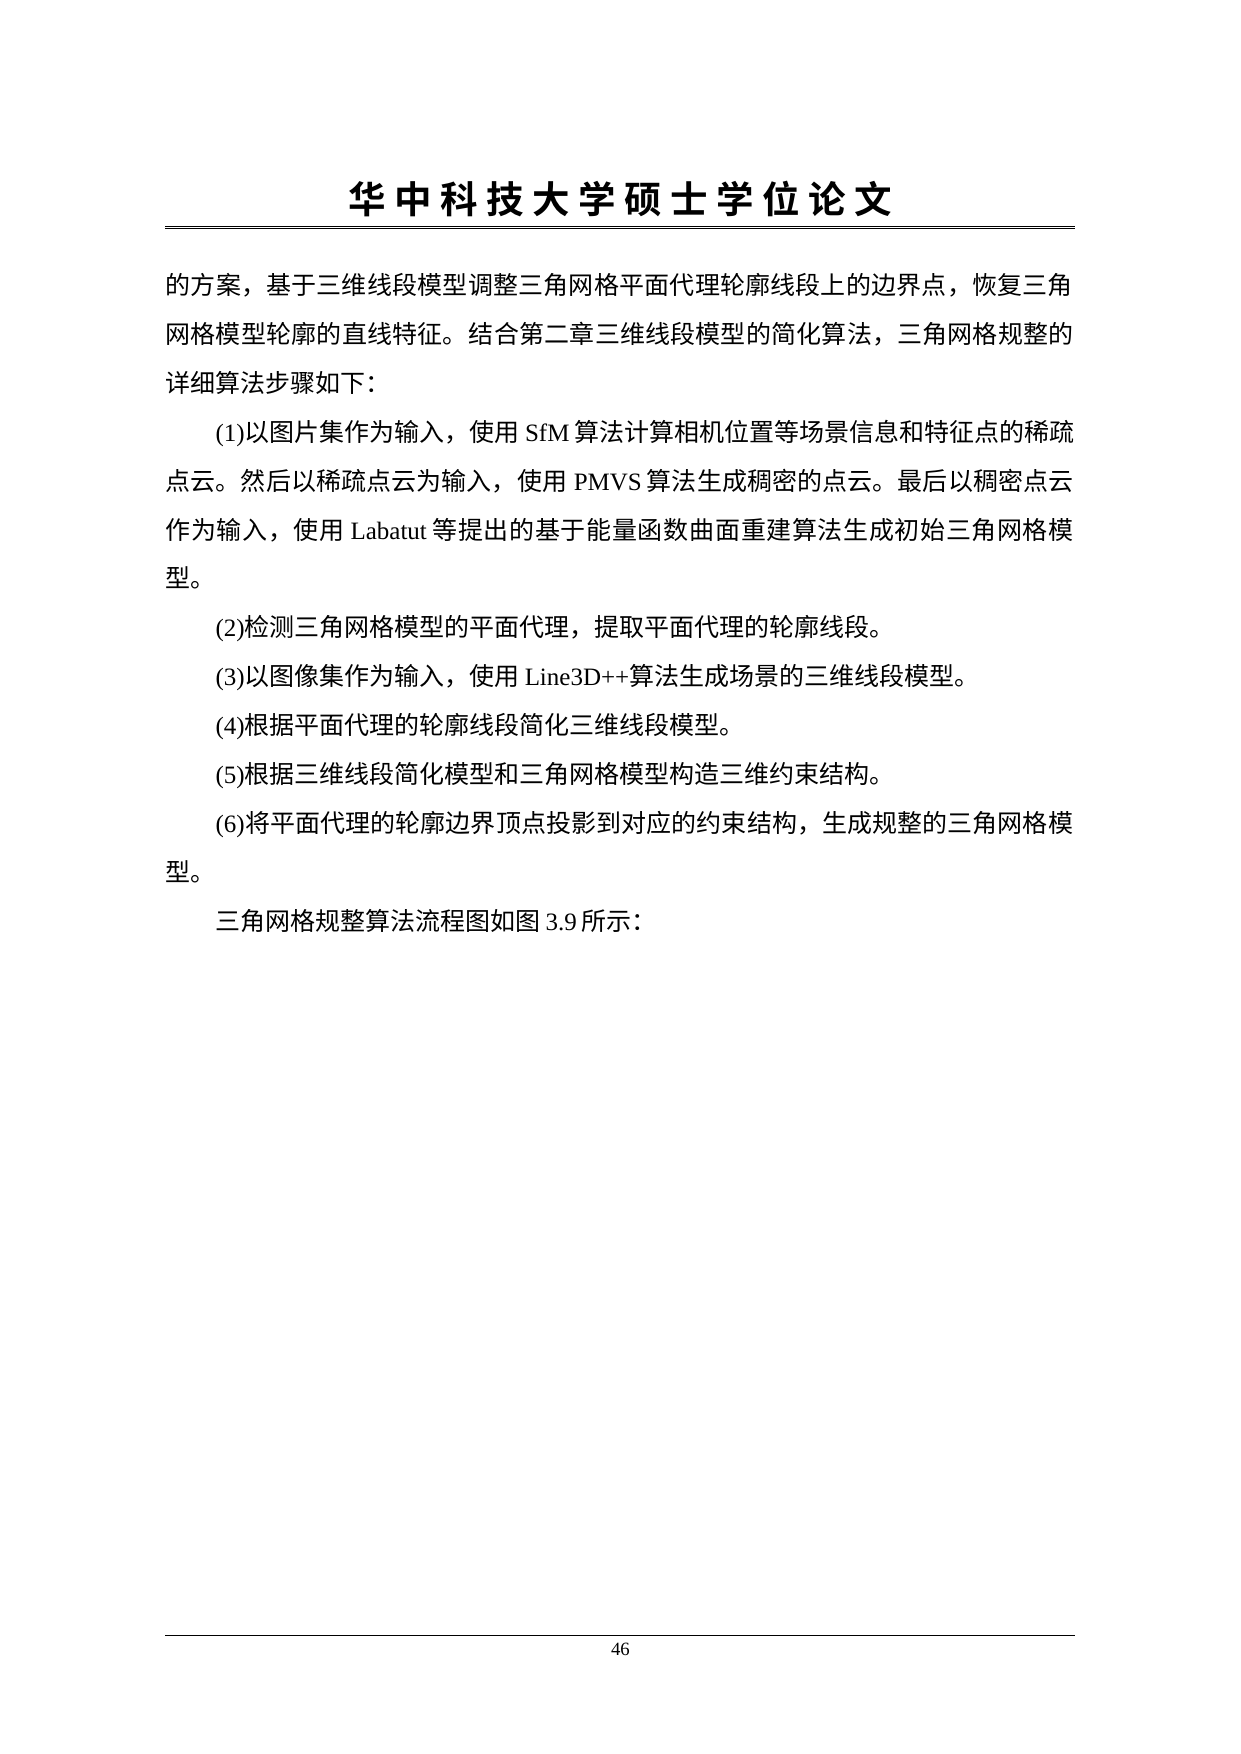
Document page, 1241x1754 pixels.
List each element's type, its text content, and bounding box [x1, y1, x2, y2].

text (5)根据三维线段简化模型和三角网格模型构造三维约束结构。 [165, 754, 1075, 791]
text (3)以图像集作为输入，使用Line3D++算法生成场景的三维线段模型。 [215, 657, 1075, 693]
text 三角网格规整算法流程图如图3.9所示： [165, 901, 1075, 937]
text (1)以图片集作为输入，使用SfM算法计算相机位置等场景信息和特征点的稀疏点云。然后以稀疏点云为输入，使用PMVS算法生成稠密的点云。最后以稠密点云作为输入，使用Labatut等提出的基于能量函数曲面重建算法生成初始三角网格模型。 [165, 412, 1075, 595]
text (2)检测三角网格模型的平面代理，提取平面代理的轮廓线段。 [165, 608, 1075, 644]
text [165, 266, 1075, 400]
text (6)将平面代理的轮廓边界顶点投影到对应的约束结构，生成规整的三角网格模型。 [165, 803, 1075, 888]
text (4)根据平面代理的轮廓线段简化三维线段模型。 [215, 706, 1075, 742]
